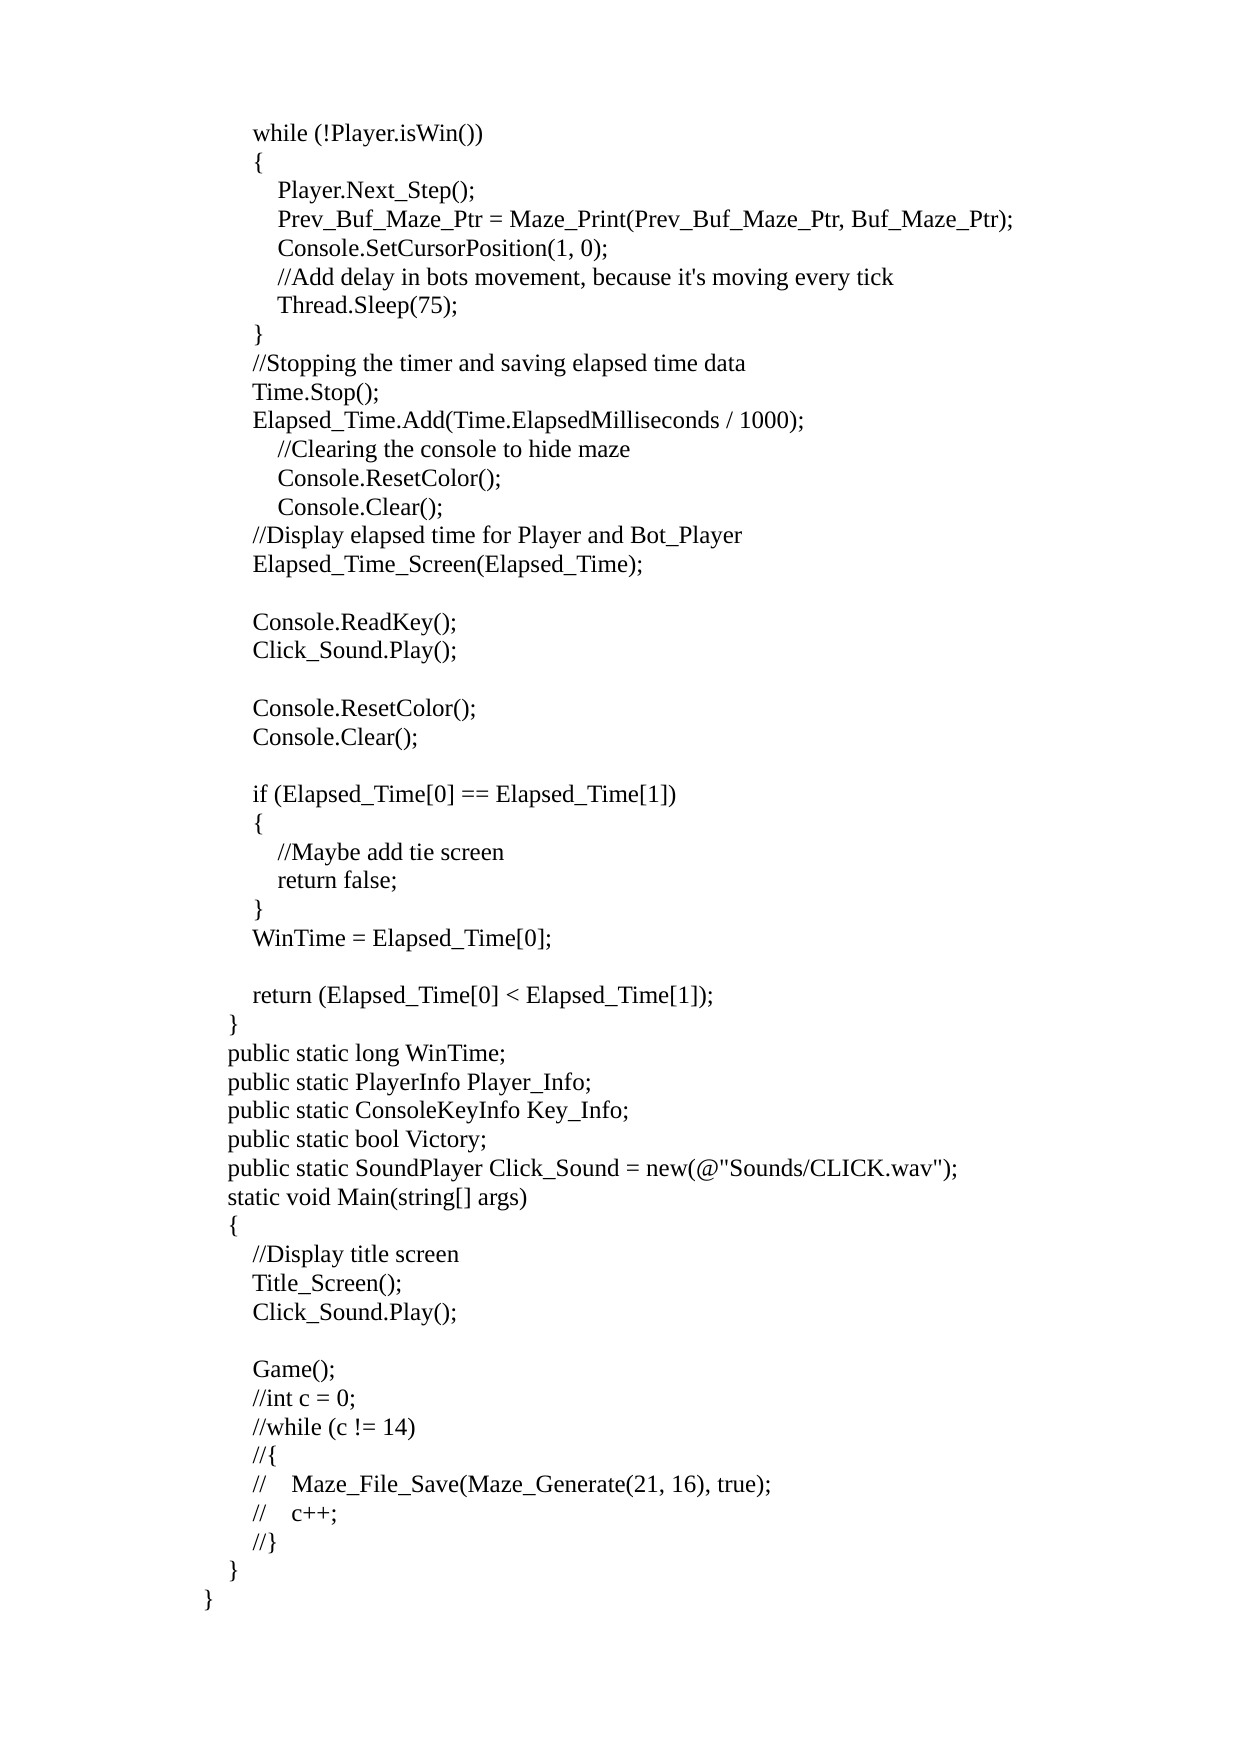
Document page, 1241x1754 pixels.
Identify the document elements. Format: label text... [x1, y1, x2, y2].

text Time.Stop(); [177, 377, 1152, 406]
text Elapsed_Time_Screen(Elapsed_Time); [177, 549, 1152, 578]
text } [177, 894, 1152, 923]
text Console.ResetColor(); [177, 693, 1152, 722]
text //while (c != 14) [177, 1412, 1152, 1441]
text Prev_Buf_Maze_Ptr = Maze_Print(Prev_Buf_Maze_Ptr, Buf_Maze_Ptr); [177, 204, 1152, 233]
text return false; [177, 866, 1152, 894]
text //Stopping the timer and saving elapsed time data [177, 348, 1152, 377]
text Console.Clear(); [177, 722, 1152, 751]
text Console.ReadKey(); [177, 607, 1152, 636]
text //{ [177, 1441, 1152, 1469]
text Click_Sound.Play(); [177, 1297, 1152, 1326]
text // Maze_File_Save(Maze_Generate(21, 16), true); [177, 1469, 1152, 1498]
text public static ConsoleKeyInfo Key_Info; [177, 1096, 1152, 1124]
text //int c = 0; [177, 1383, 1152, 1412]
text } [177, 1556, 1152, 1584]
text Console.Clear(); [177, 492, 1152, 521]
text static void Main(string[] args) [177, 1182, 1152, 1211]
text while (!Player.isWin()) [177, 118, 1152, 147]
text } [177, 319, 1152, 348]
text //Display title screen [177, 1239, 1152, 1268]
text Elapsed_Time.Add(Time.ElapsedMilliseconds / 1000); [177, 406, 1152, 434]
text Console.SetCursorPosition(1, 0); [177, 233, 1152, 262]
text public static long WinTime; [177, 1038, 1152, 1067]
text public static bool Victory; [177, 1124, 1152, 1153]
text Click_Sound.Play(); [177, 636, 1152, 664]
text //Display elapsed time for Player and Bot_Player [177, 521, 1152, 549]
text } [177, 1584, 1152, 1613]
text public static SoundPlayer Click_Sound = new(@"Sounds/CLICK.wav"); [177, 1153, 1152, 1182]
text Game(); [177, 1354, 1152, 1383]
text { [177, 1211, 1152, 1239]
text // c++; [177, 1498, 1152, 1527]
text //Maybe add tie screen [177, 837, 1152, 866]
text if (Elapsed_Time[0] == Elapsed_Time[1]) [177, 779, 1152, 808]
text Title_Screen(); [177, 1268, 1152, 1297]
text WinTime = Elapsed_Time[0]; [177, 923, 1152, 952]
text //Add delay in bots movement, because it's moving every tick [177, 262, 1152, 291]
text { [177, 147, 1152, 176]
text Thread.Sleep(75); [177, 291, 1152, 319]
text { [177, 808, 1152, 837]
text //} [177, 1527, 1152, 1556]
text Player.Next_Step(); [177, 176, 1152, 204]
text public static PlayerInfo Player_Info; [177, 1067, 1152, 1096]
text return (Elapsed_Time[0] < Elapsed_Time[1]); [177, 981, 1152, 1009]
text } [177, 1009, 1152, 1038]
text Console.ResetColor(); [177, 463, 1152, 492]
text //Clearing the console to hide maze [177, 434, 1152, 463]
